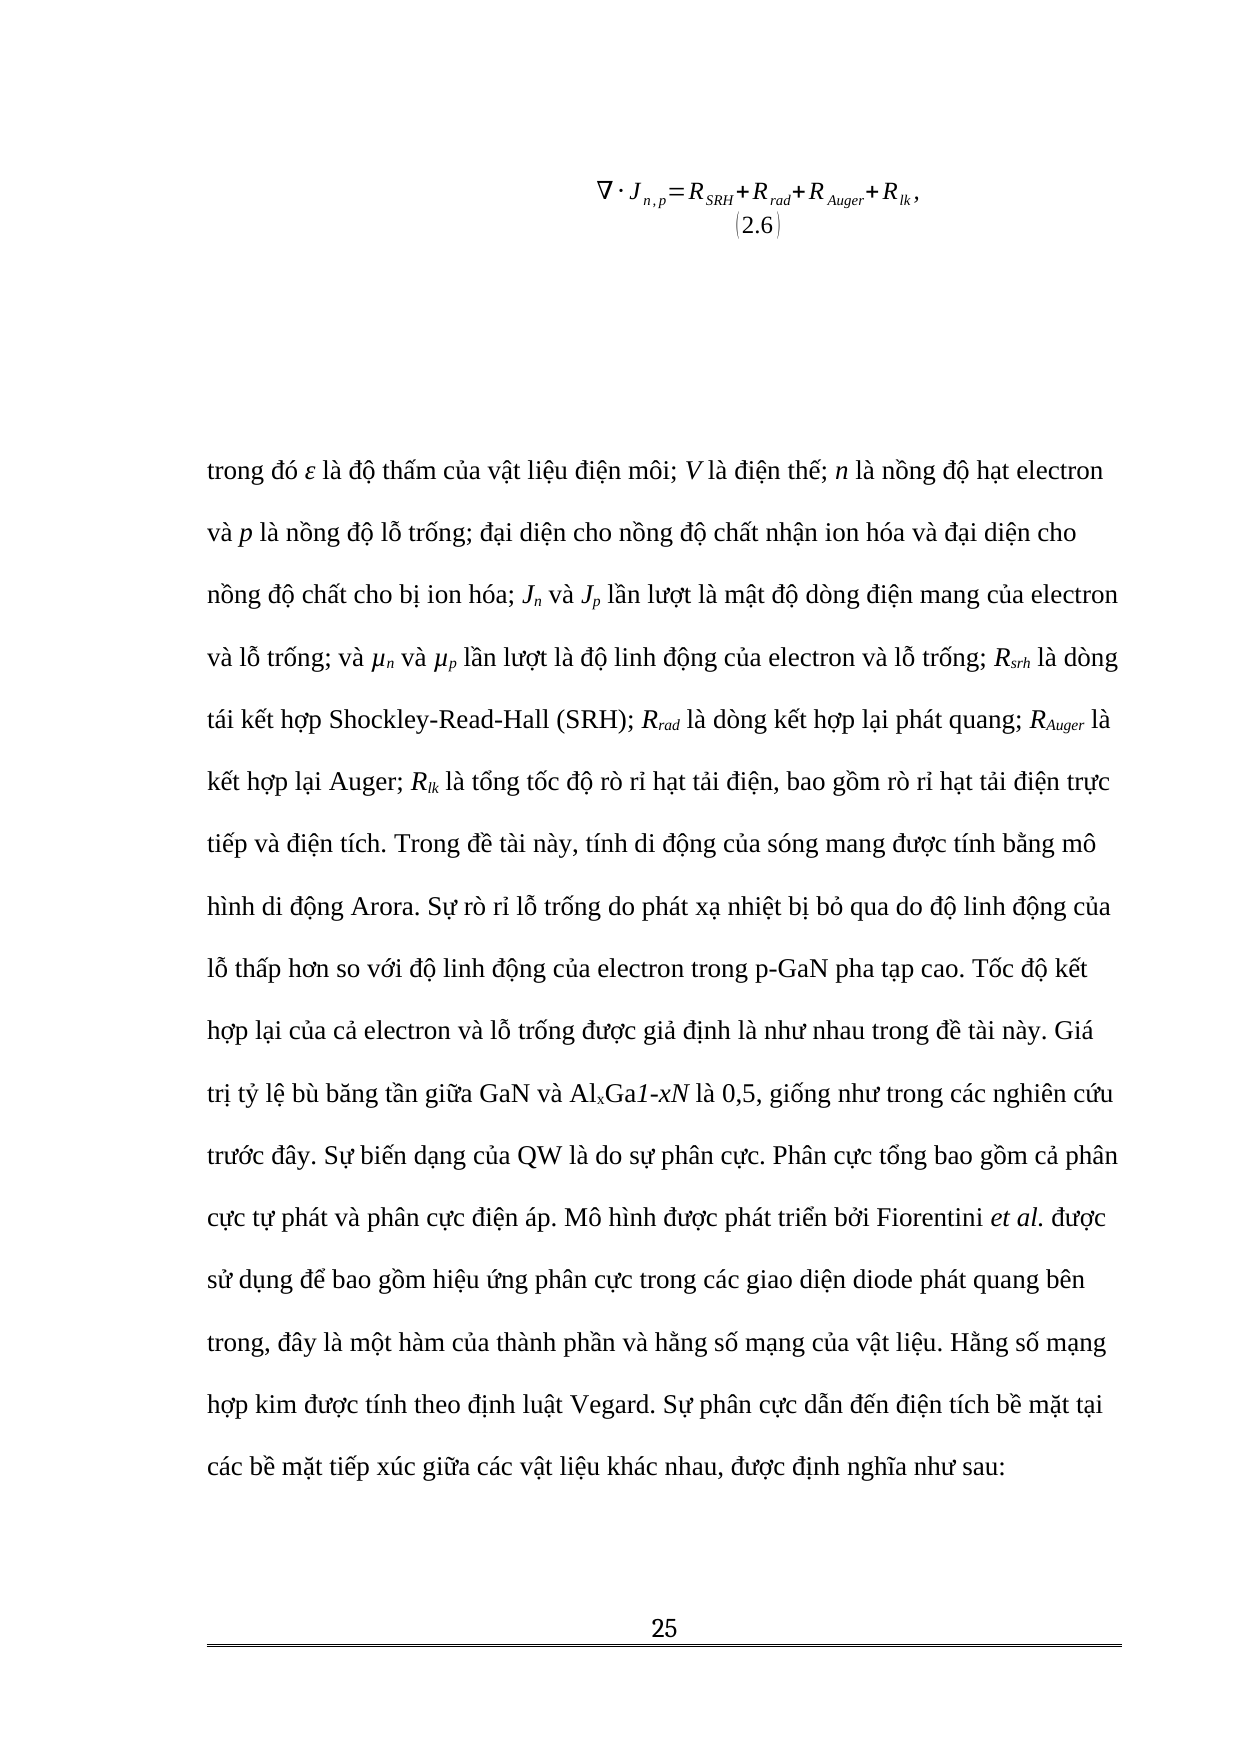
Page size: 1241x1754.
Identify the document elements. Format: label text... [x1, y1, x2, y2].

text trong đó ε là độ thấm của vật liệu điện môi; V là điện thế; n là nồng độ hạt electron và p là nồng độ lỗ trống; đại diện cho nồng độ chất nhận ion hóa và đại diện cho nồng độ chất cho bị ion hóa; Jn và Jp lần lượt là mật độ dòng điện mang của electron và lỗ trống; và µn và µp lần lượt là độ linh động của electron và lỗ trống; Rsrh là dòng tái kết hợp Shockley-Read-Hall (SRH); Rrad là dòng kết hợp lại phát quang; RAuger là kết hợp lại Auger; Rlk là tổng tốc độ rò rỉ hạt tải điện, bao gồm rò rỉ hạt tải điện trực tiếp và điện tích. Trong đề tài này, tính di động của sóng mang được tính bằng mô hình di động Arora. Sự rò rỉ lỗ trống do phát xạ nhiệt bị bỏ qua do độ linh động của lỗ thấp hơn so với độ linh động của electron trong p-GaN pha tạp cao. Tốc độ kết hợp lại của cả electron và lỗ trống được giả định là như nhau trong đề tài này. Giá trị tỷ lệ bù băng tần giữa GaN và AlxGa1-xN là 0,5, giống như trong các nghiên cứu trước đây. Sự biến dạng của QW là do sự phân cực. Phân cực tổng bao gồm cả phân cực tự phát và phân cực điện áp. Mô hình được phát triển bởi Fiorentini et al. được sử dụng để bao gồm hiệu ứng phân cực trong các giao diện diode phát quang bên trong, đây là một hàm của thành phần và hằng số mạng của vật liệu. Hằng số mạng hợp kim được tính theo định luật Vegard. Sự phân cực dẫn đến điện tích bề mặt tại các bề mặt tiếp xúc giữa các vật liệu khác nhau, được định nghĩa như sau: [207, 454, 1122, 1482]
